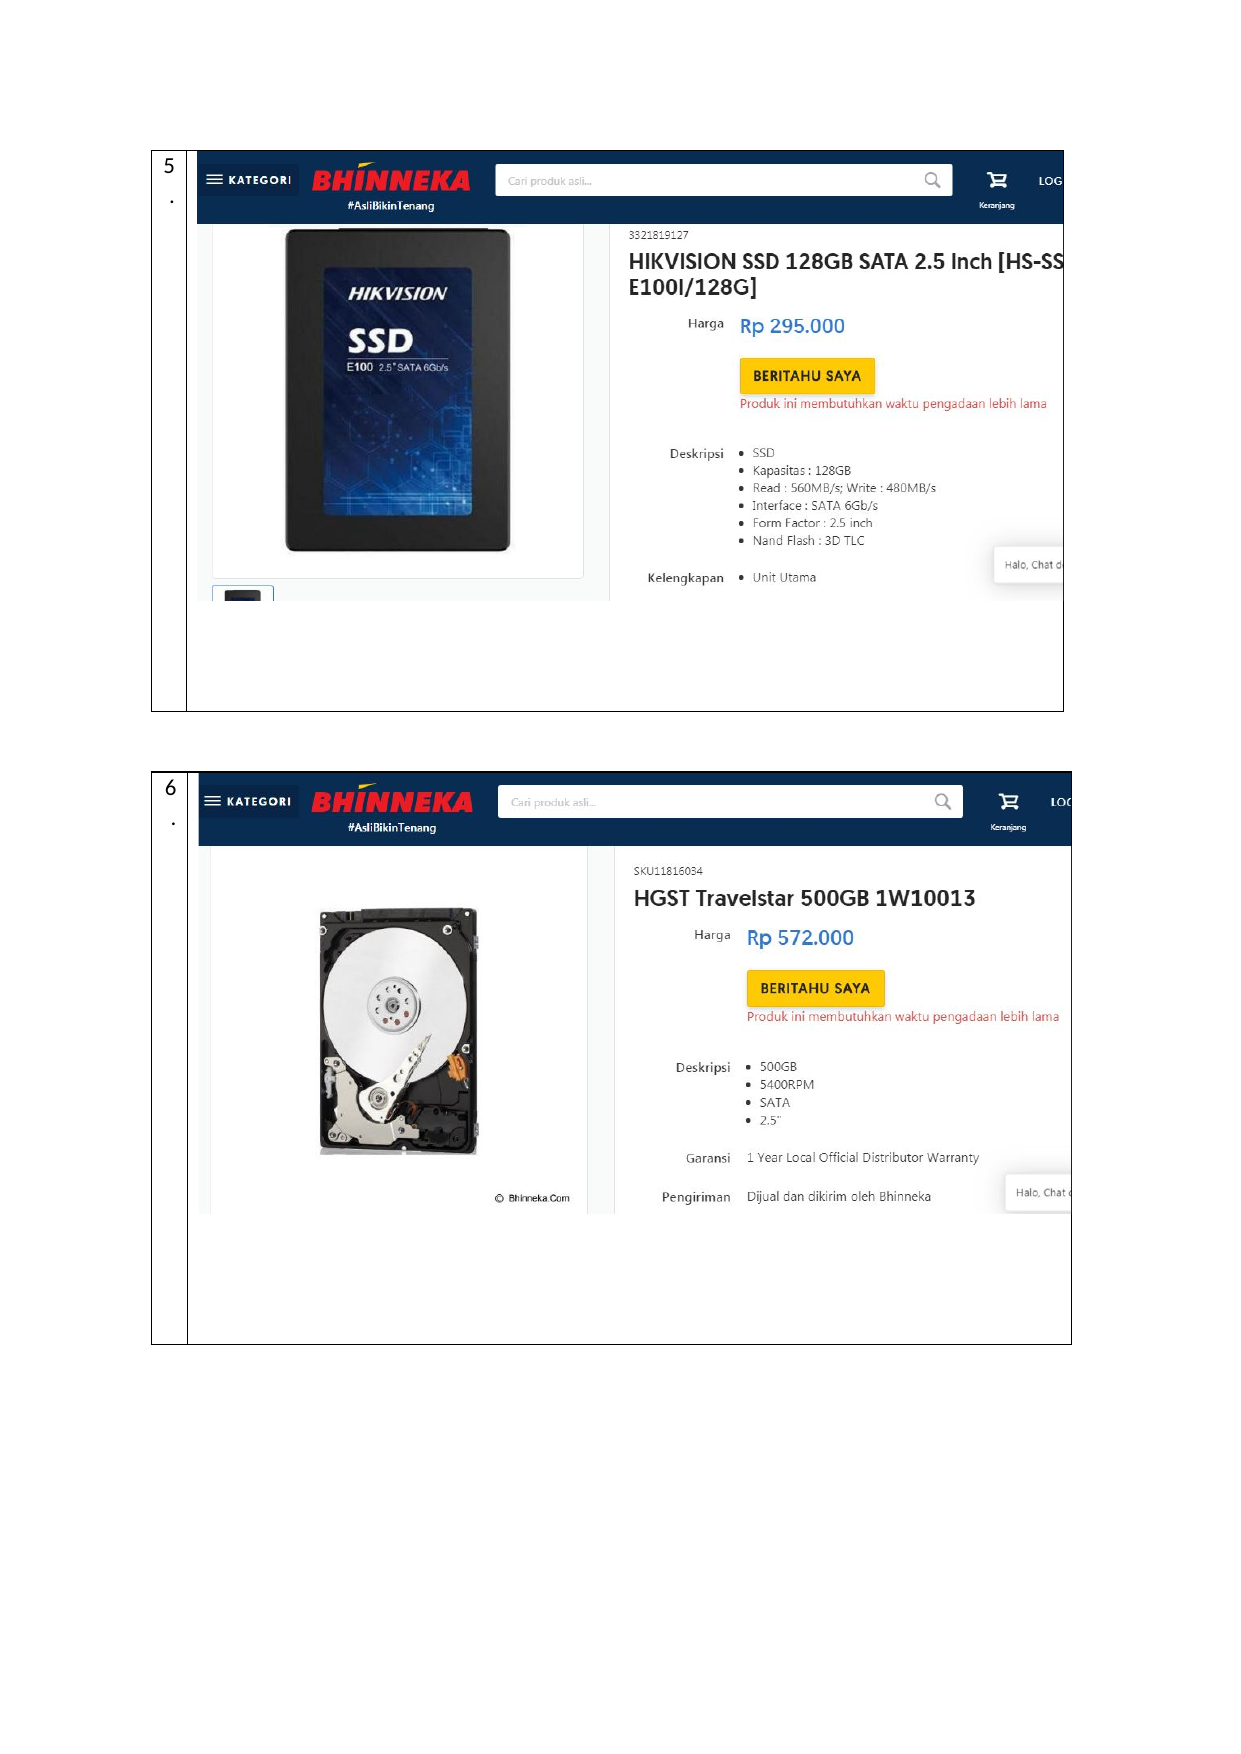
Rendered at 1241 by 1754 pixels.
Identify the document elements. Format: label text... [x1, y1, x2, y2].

table_cell 5. [152, 151, 186, 711]
picture [198, 773, 1072, 1214]
table_cell [187, 151, 1063, 711]
table_header 6. [152, 773, 187, 1344]
table_header [188, 773, 1071, 1344]
picture [197, 151, 1064, 601]
